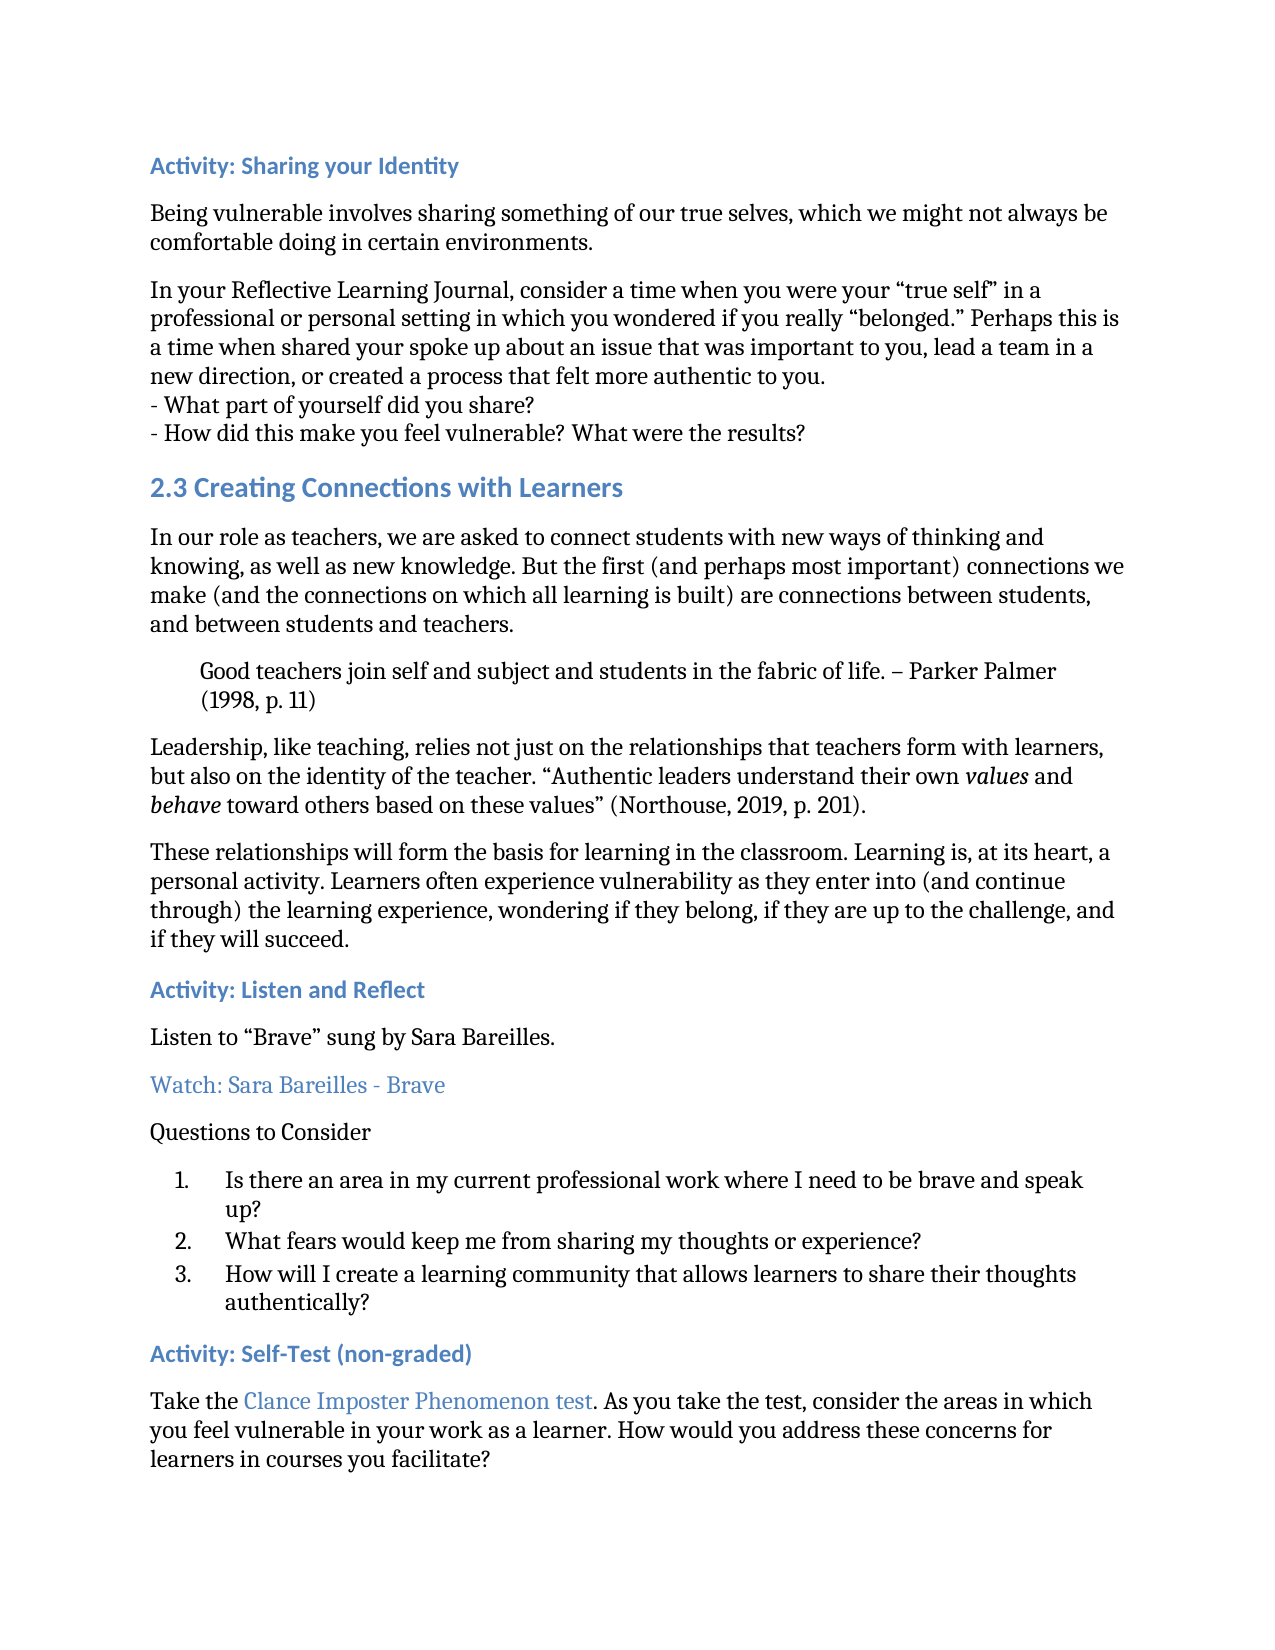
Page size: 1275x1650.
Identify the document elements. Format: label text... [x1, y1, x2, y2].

text Questions to Consider [150, 1118, 1125, 1147]
text In your Reflective Learning Journal, consider a time when you were your “true self” in a professional or personal setting in which you wondered if you really “belonged.” Perhaps this is a time when shared your spoke up about an issue that was important to you, lead a team in a new direction, or created a process that felt more authentic to you. - What part of yourself did you share? - How did this make you feel vulnerable? What were the results? [150, 276, 1125, 448]
list How will I create a learning community that allows learners to share their thoughts authentically? [175, 1259, 1125, 1317]
subtitle Activity: Listen and Reflect [150, 974, 1125, 1004]
text Good teachers join self and subject and students in the fabric of life. – Parker Palmer (1998, p. 11) [200, 657, 1075, 714]
subtitle 2.3 Creating Connections with Learners [150, 469, 1125, 504]
text Being vulnerable involves sharing something of our true selves, which we might not always be comfortable doing in certain environments. [150, 199, 1125, 257]
list Is there an area in my current professional work where I need to be brave and speak up? [175, 1166, 1125, 1223]
text These relationships will form the basis for learning in the classroom. Learning is, at its heart, a personal activity. Learners often experience vulnerability as they enter into (and continue through) the learning experience, wondering if they belong, if they are up to the challenge, and if they will succeed. [150, 838, 1125, 953]
list What fears would keep me from sharing my thoughts or experience? [175, 1227, 1125, 1256]
subtitle Activity: Self-Test (non-graded) [150, 1338, 1125, 1368]
text Watch: Sara Bareilles - Brave [150, 1071, 1125, 1099]
text Leadership, like teaching, relies not just on the relationships that teachers form with learners, but also on the identity of the teacher. “Authentic leaders understand their own values and behave toward others based on these values” (Northouse, 2019, p. 201). [150, 733, 1125, 819]
text In our role as teachers, we are asked to connect students with new ways of thinking and knowing, as well as new knowledge. But the first (and perhaps most important) connections we make (and the connections on which all learning is built) are connections between students, and between students and teachers. [150, 523, 1125, 638]
text Take the Clance Imposter Phenomenon test. As you take the test, consider the areas in which you feel vulnerable in your work as a learner. How would you address these concerns for learners in courses you facilitate? [150, 1387, 1125, 1473]
subtitle Activity: Sharing your Identity [150, 150, 1125, 181]
text Listen to “Brave” sung by Sara Bareilles. [150, 1023, 1125, 1052]
